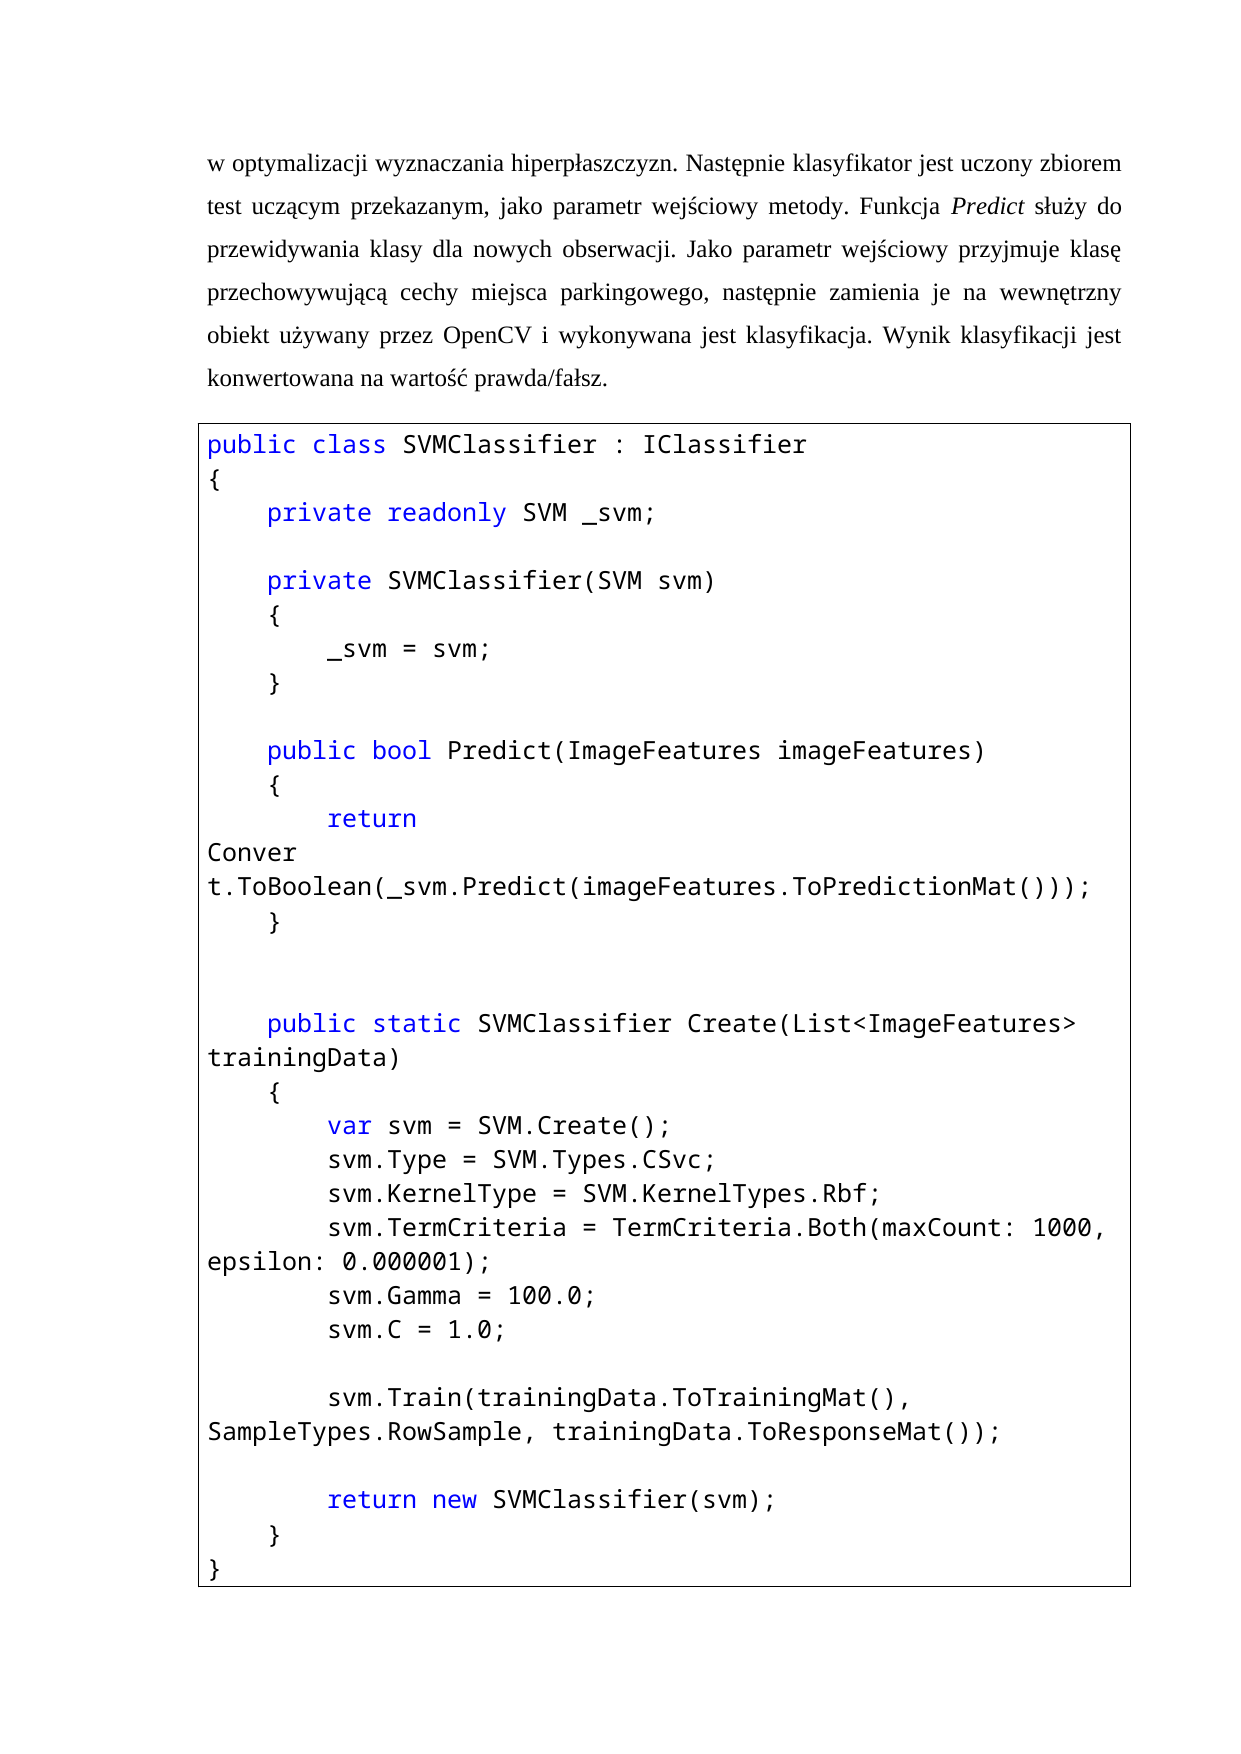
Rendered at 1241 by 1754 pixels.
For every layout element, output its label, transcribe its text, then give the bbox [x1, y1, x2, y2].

list _svm = svm; [207, 631, 1122, 665]
list public class SVMClassifier : IClassifier [199, 424, 1130, 460]
list private readonly SVM _svm; [207, 494, 1122, 528]
list return Convert.ToBoolean(_svm.Predict(imageFeatures.ToPredictionMat())); [207, 801, 1122, 903]
list public static SVMClassifier Create(List<ImageFeatures> trainingData) [207, 1005, 1122, 1073]
list svm.TermCriteria = TermCriteria.Both(maxCount: 1000, epsilon: 0.000001); [207, 1210, 1122, 1278]
list { [207, 1073, 1122, 1107]
list } [199, 1547, 1130, 1586]
list var svm = SVM.Create(); [207, 1107, 1122, 1142]
list svm.Type = SVM.Types.CSvc; [207, 1142, 1122, 1176]
list } [207, 665, 1122, 699]
list return new SVMClassifier(svm); [207, 1482, 1122, 1516]
list private SVMClassifier(SVM svm) [207, 562, 1122, 597]
list svm.C = 1.0; [207, 1312, 1122, 1346]
list svm.Gamma = 100.0; [207, 1278, 1122, 1312]
list { [207, 767, 1122, 801]
list } [207, 903, 1122, 937]
list public bool Predict(ImageFeatures imageFeatures) [207, 733, 1122, 767]
list { [207, 597, 1122, 631]
list svm.Train(trainingData.ToTrainingMat(), SampleTypes.RowSample, trainingData.ToResponseMat()); [207, 1380, 1122, 1448]
list svm.KernelType = SVM.KernelTypes.Rbf; [207, 1176, 1122, 1210]
list } [207, 1516, 1122, 1547]
list { [207, 460, 1122, 494]
